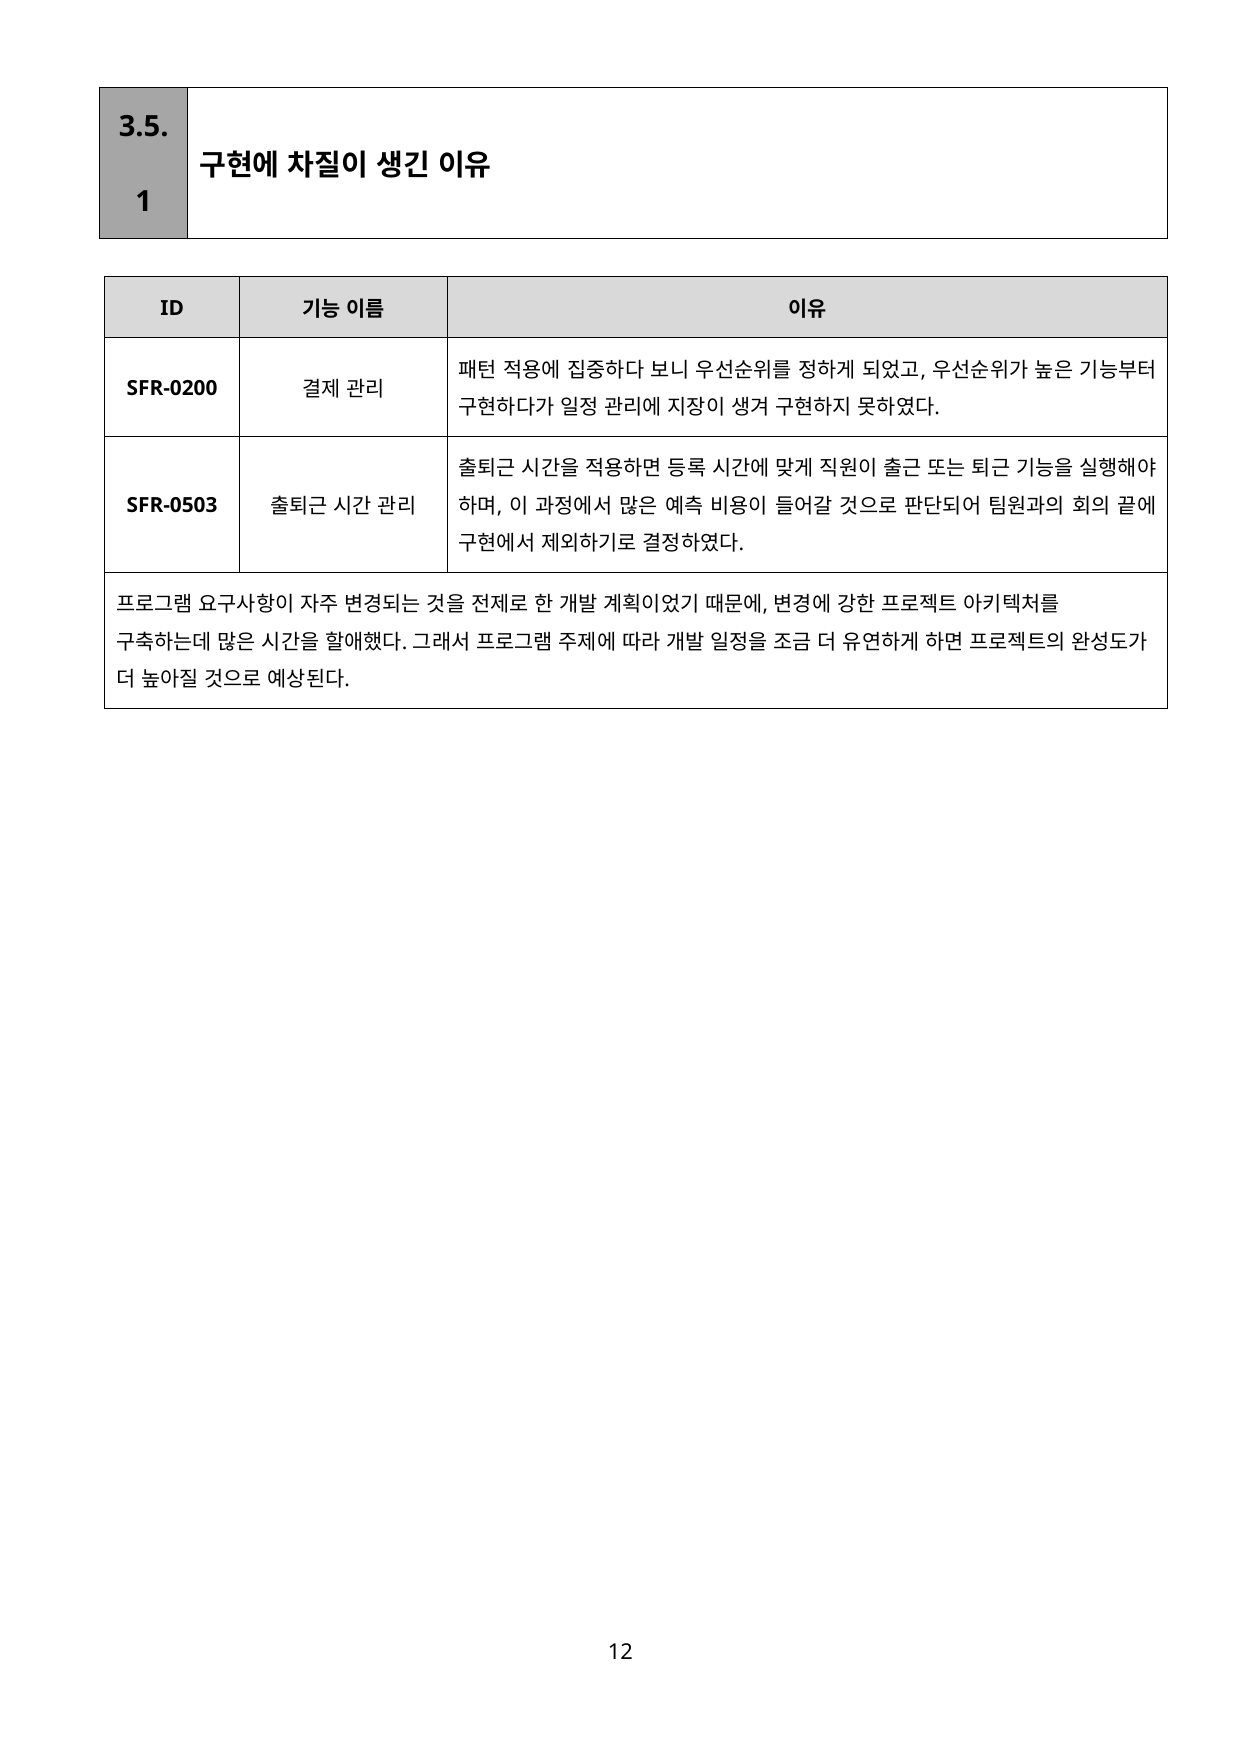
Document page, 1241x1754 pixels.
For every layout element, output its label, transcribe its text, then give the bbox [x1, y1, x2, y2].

table_header 3.5.1 [100, 88, 187, 238]
table_header ID [105, 277, 239, 337]
table_header 구현에 차질이 생긴 이유 [188, 88, 1167, 238]
table_header 기능 이름 [240, 277, 447, 337]
table_cell 프로그램 요구사항이 자주 변경되는 것을 전제로 한 개발 계획이었기 때문에, 변경에 강한 프로젝트 아키텍처를 구축하는데 많은 시간을 할애했다. 그래서 프로그램 주제에 따라 개발 일정을 조금 더 유연하게 하면 프로젝트의 완성도가 더 높아질 것으로 예상된다. [105, 573, 1167, 708]
table_cell 패턴 적용에 집중하다 보니 우선순위를 정하게 되었고, 우선순위가 높은 기능부터 구현하다가 일정 관리에 지장이 생겨 구현하지 못하였다. [448, 338, 1167, 436]
table_cell 출퇴근 시간을 적용하면 등록 시간에 맞게 직원이 출근 또는 퇴근 기능을 실행해야 하며, 이 과정에서 많은 예측 비용이 들어갈 것으로 판단되어 팀원과의 회의 끝에 구현에서 제외하기로 결정하였다. [448, 437, 1167, 572]
table_cell SFR-0503 [105, 437, 239, 572]
table_cell 출퇴근 시간 관리 [240, 437, 447, 572]
table_cell 결제 관리 [240, 338, 447, 436]
table_header 이유 [448, 277, 1167, 337]
table_cell SFR-0200 [105, 338, 239, 436]
